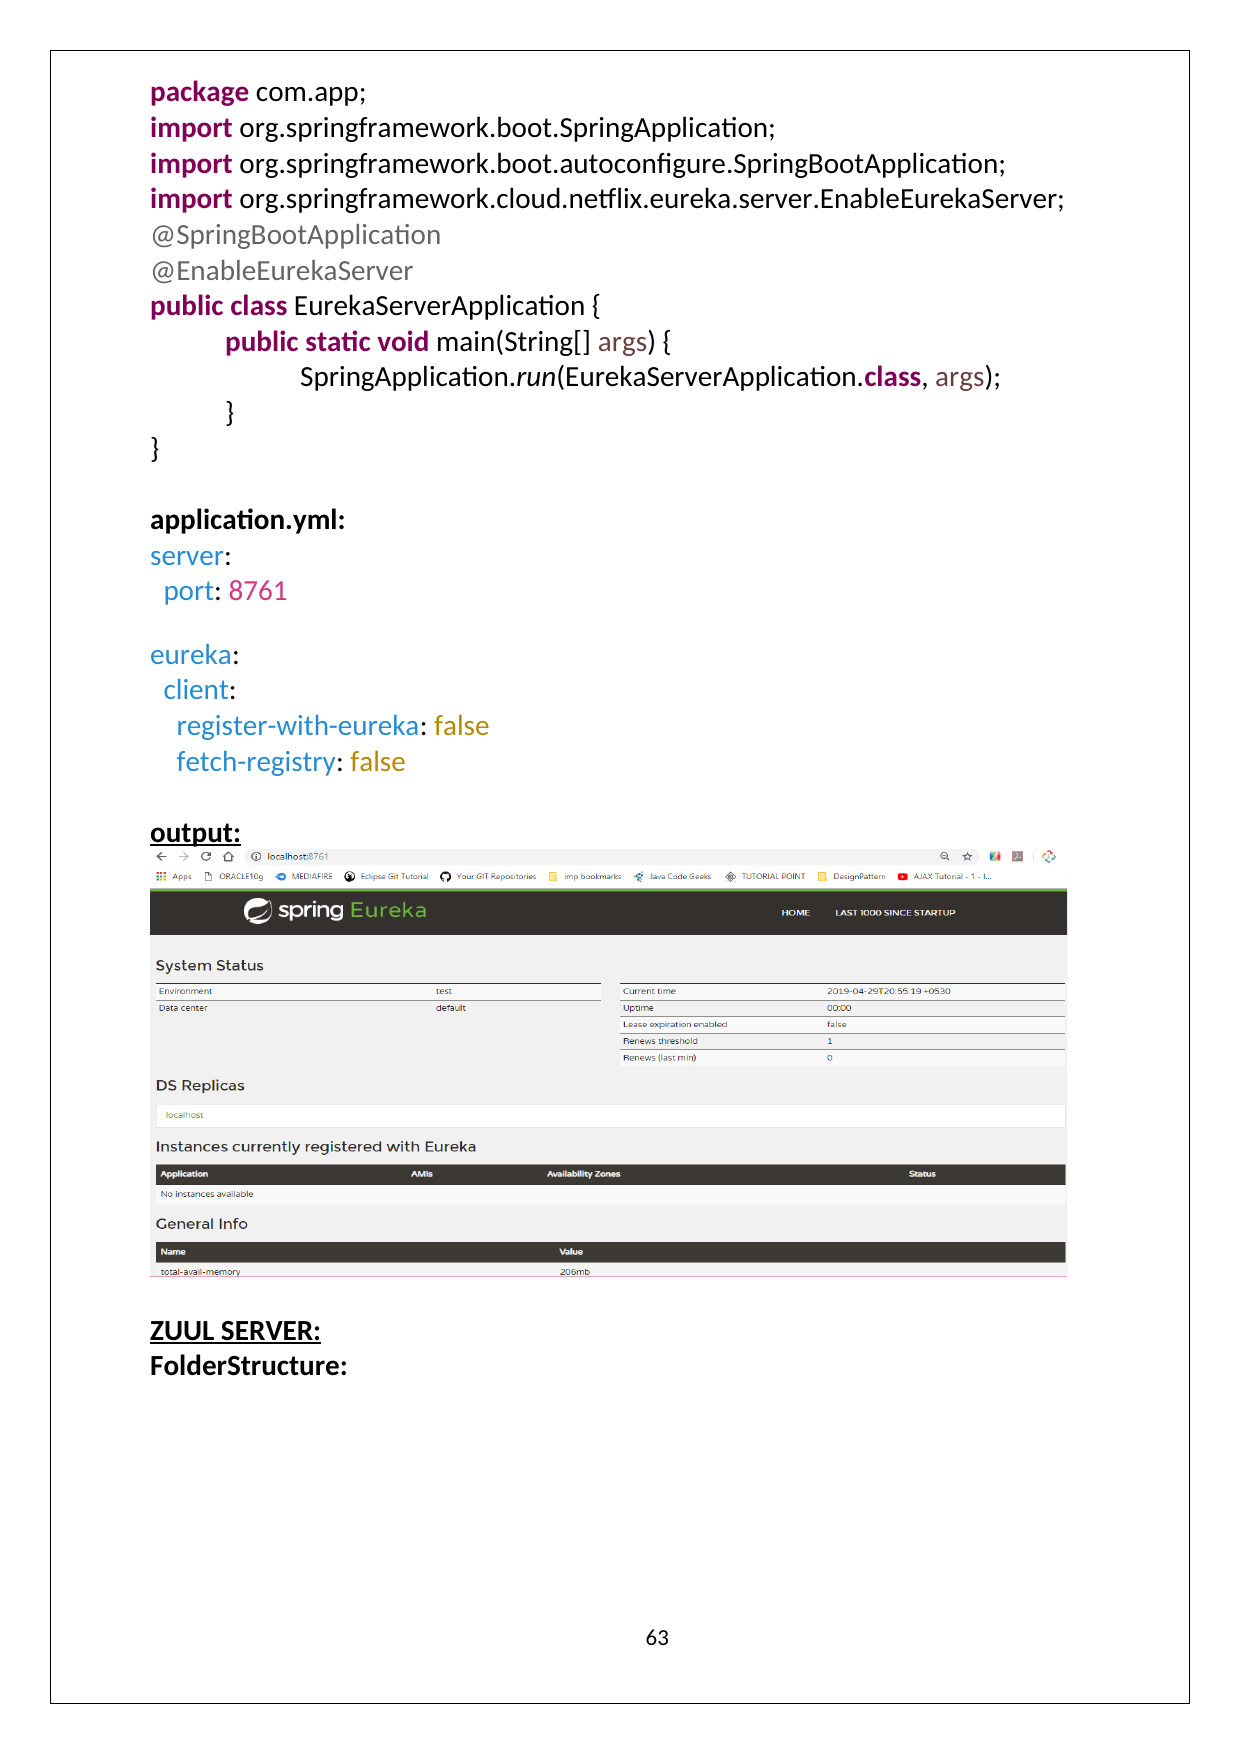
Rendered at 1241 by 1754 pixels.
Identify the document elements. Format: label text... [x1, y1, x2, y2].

text output: [150, 814, 1164, 849]
text } [150, 394, 1164, 430]
text import org.springframework.boot.SpringApplication; [150, 109, 1164, 145]
text @EnableEurekaServer [150, 252, 1164, 287]
text public static void main(String[] args) { [150, 323, 1164, 358]
text fetch-registry: false [150, 743, 1164, 778]
text ZUUL SERVER: [150, 1312, 1164, 1347]
text SpringApplication.run(EurekaServerApplication.class, args); [150, 358, 1164, 394]
picture [150, 849, 1068, 1277]
text port: 8761 [150, 572, 1164, 608]
text FolderStructure: [150, 1347, 1164, 1383]
text } [150, 430, 1164, 465]
text register-with-eureka: false [150, 707, 1164, 743]
text import org.springframework.boot.autoconfigure.SpringBootApplication; [150, 145, 1164, 180]
text public class EurekaServerApplication { [150, 287, 1164, 323]
text application.yml: [150, 501, 1164, 537]
text import org.springframework.cloud.netflix.eureka.server.EnableEurekaServer; [150, 180, 1164, 216]
text @SpringBootApplication [150, 216, 1164, 252]
text server: [150, 537, 1164, 572]
text client: [150, 671, 1164, 707]
text package com.app; [150, 73, 1164, 109]
text eureka: [150, 636, 1164, 671]
